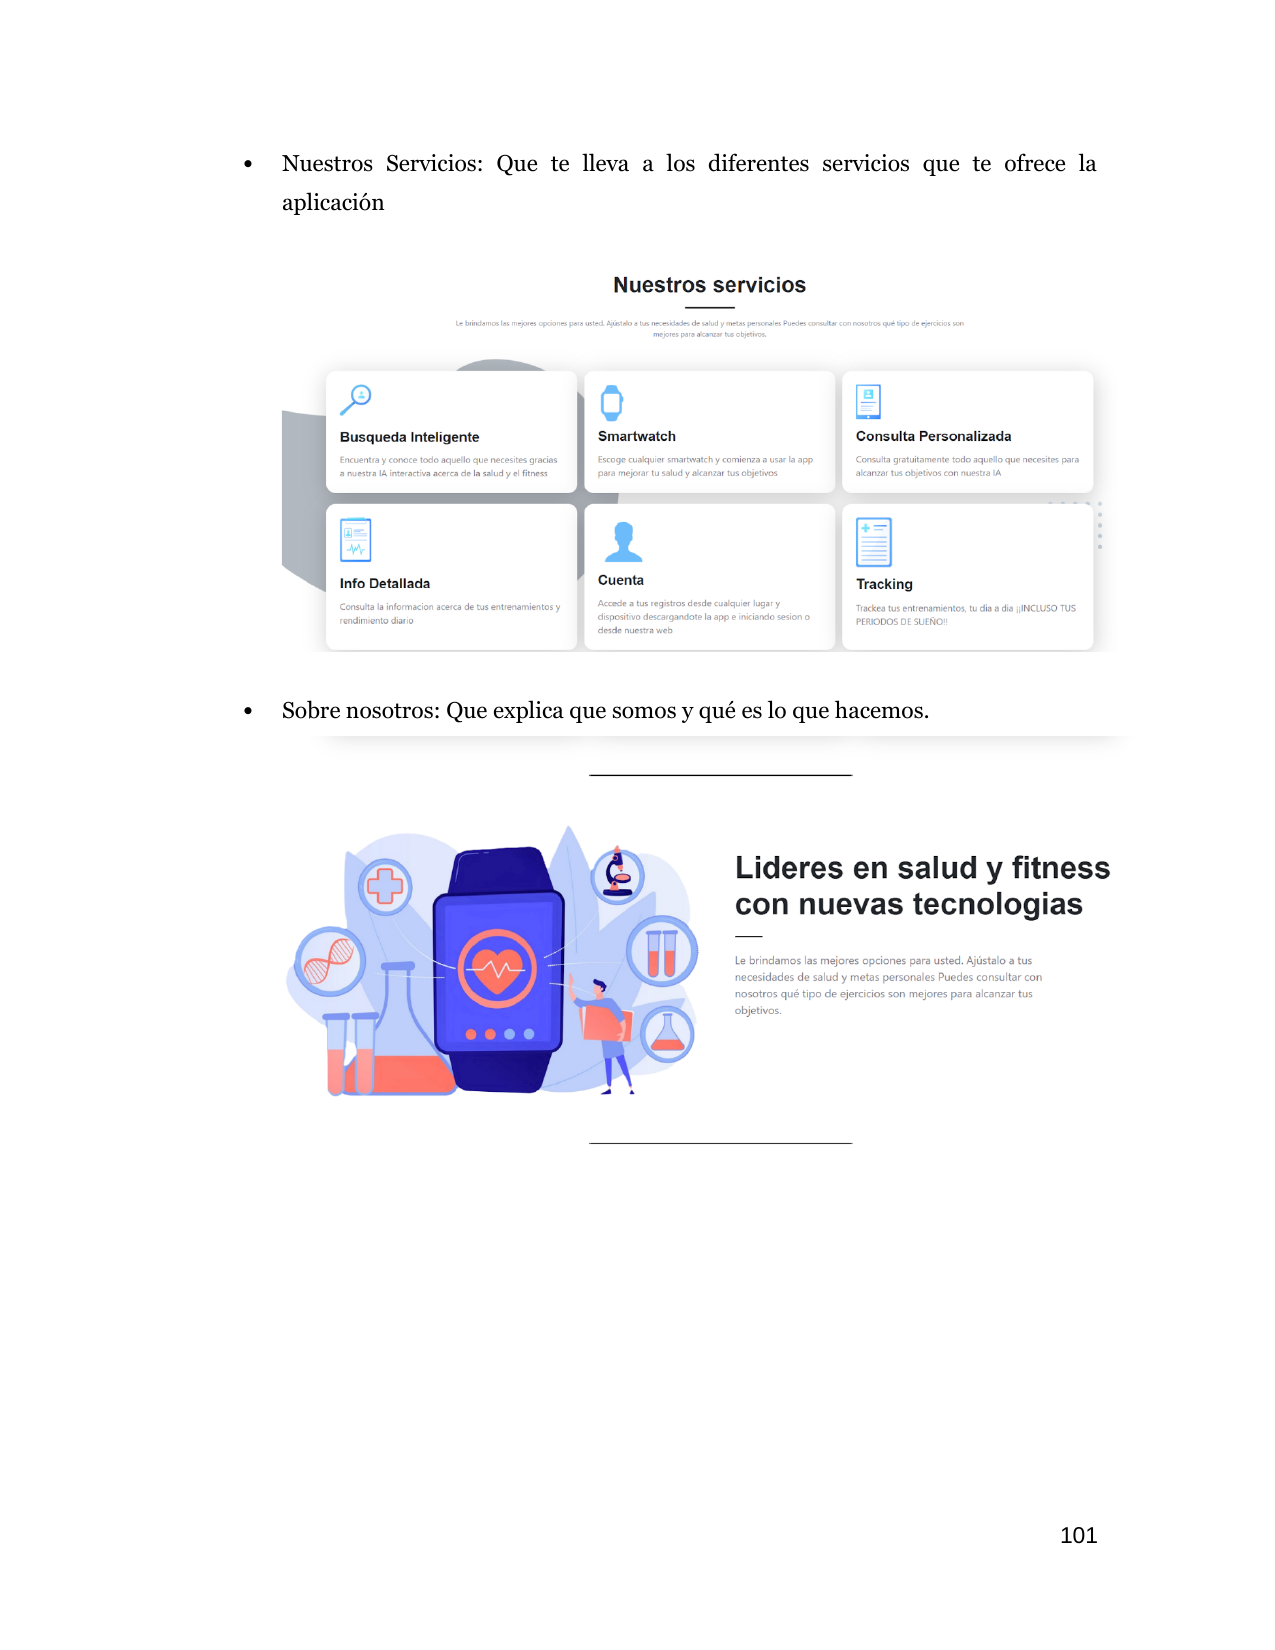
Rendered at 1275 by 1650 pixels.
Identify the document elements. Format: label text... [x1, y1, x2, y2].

list Sobre nosotros: Que explica que somos y qué es lo que hacemos. [244, 697, 1098, 723]
picture [281, 228, 1120, 652]
picture [281, 736, 1149, 1163]
list Nuestros Servicios: Que te lleva a los diferentes servicios que te ofrece la aplicación [244, 151, 1098, 216]
